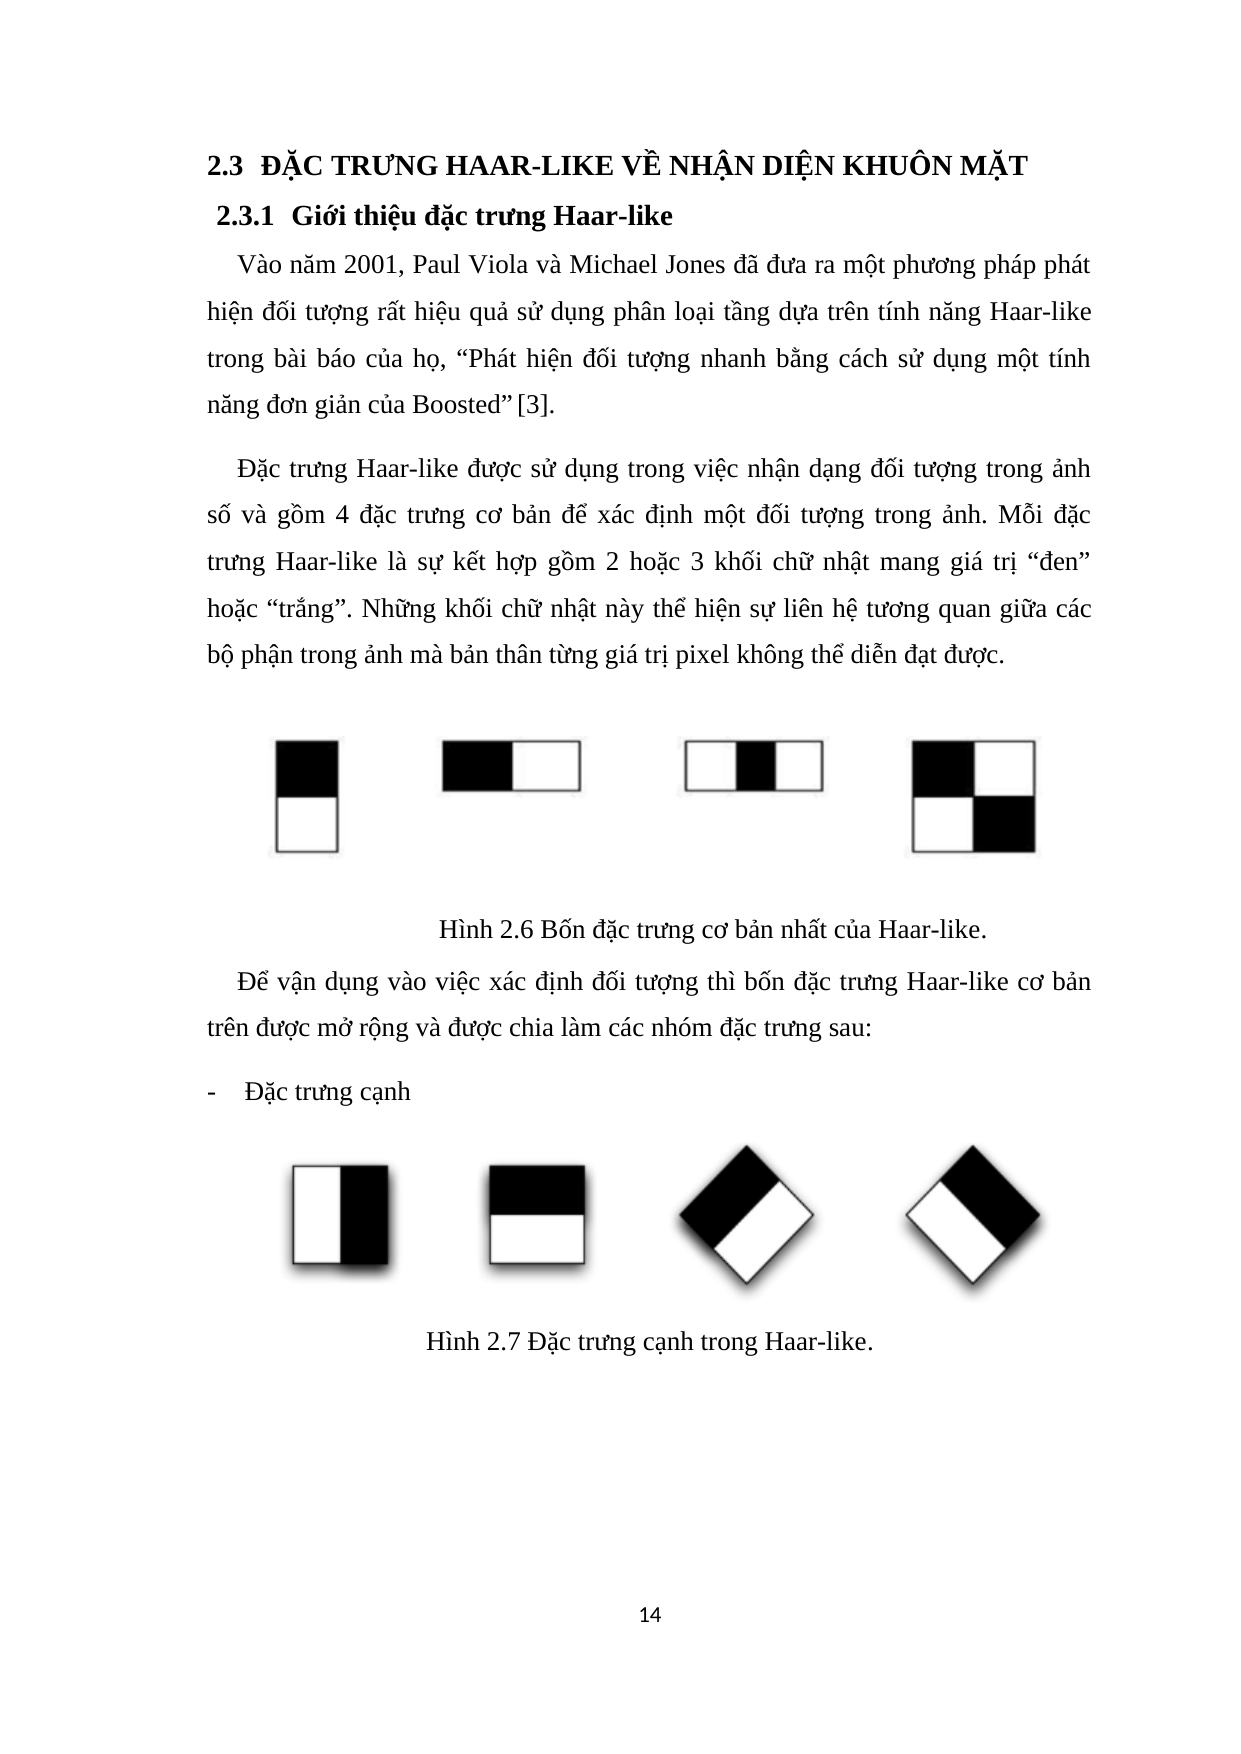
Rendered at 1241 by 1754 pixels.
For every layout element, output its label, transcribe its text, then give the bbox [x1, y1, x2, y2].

text Vào năm 2001, Paul Viola và Michael Jones đã đưa ra một phương pháp phát hiện đối tượng rất hiệu quả sử dụng phân loại tầng dựa trên tính năng Haar-like trong bài báo của họ, “Phát hiện đối tượng nhanh bằng cách sử dụng một tính năng đơn giản của Boosted” [3]. [207, 248, 1092, 419]
list Giới thiệu đặc trưng Haar-like [216, 198, 1092, 232]
picture [257, 1138, 1061, 1311]
list Đặc trưng cạnh [207, 1075, 1092, 1106]
list ĐẶC TRƯNG HAAR-LIKE VỀ NHẬN DIỆN KHUÔN MẶT [207, 148, 1092, 181]
text Để vận dụng vào việc xác định đối tượng thì bốn đặc trưng Haar-like cơ bản trên được mở rộng và được chia làm các nhóm đặc trưng sau: [207, 965, 1092, 1043]
picture [230, 701, 1089, 899]
text Hình 2.6 Bốn đặc trưng cơ bản nhất của Haar-like. [333, 913, 1092, 944]
text Đặc trưng Haar-like được sử dụng trong việc nhận dạng đối tượng trong ảnh số và gồm 4 đặc trưng cơ bản để xác định một đối tượng trong ảnh. Mỗi đặc trưng Haar-like là sự kết hợp gồm 2 hoặc 3 khối chữ nhật mang giá trị “đen” hoặc “trắng”. Những khối chữ nhật này thể hiện sự liên hệ tương quan giữa các bộ phận trong ảnh mà bản thân từng giá trị pixel không thể diễn đạt được. [207, 452, 1092, 669]
text Hình 2.7 Đặc trưng cạnh trong Haar-like. [207, 1325, 1092, 1356]
